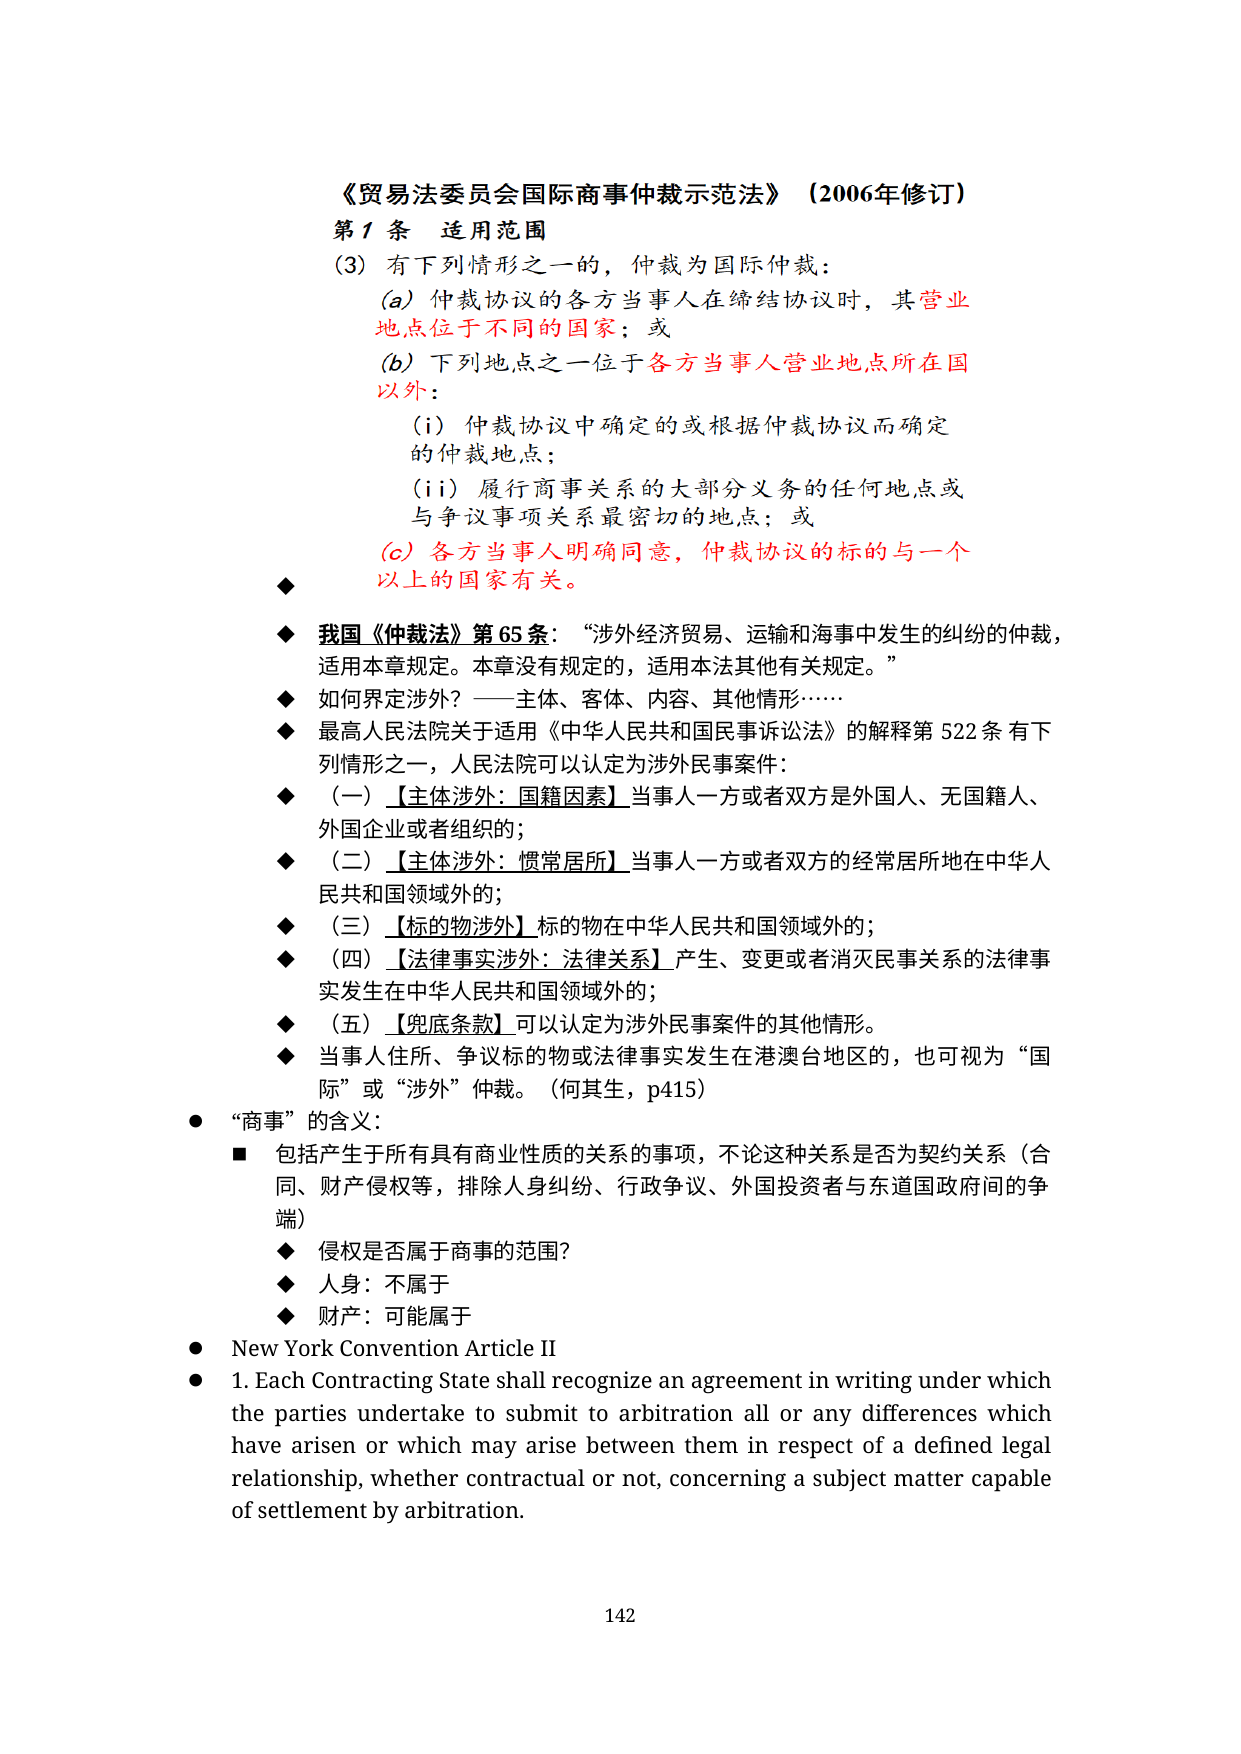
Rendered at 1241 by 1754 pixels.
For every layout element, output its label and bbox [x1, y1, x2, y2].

picture [318, 176, 983, 595]
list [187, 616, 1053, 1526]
